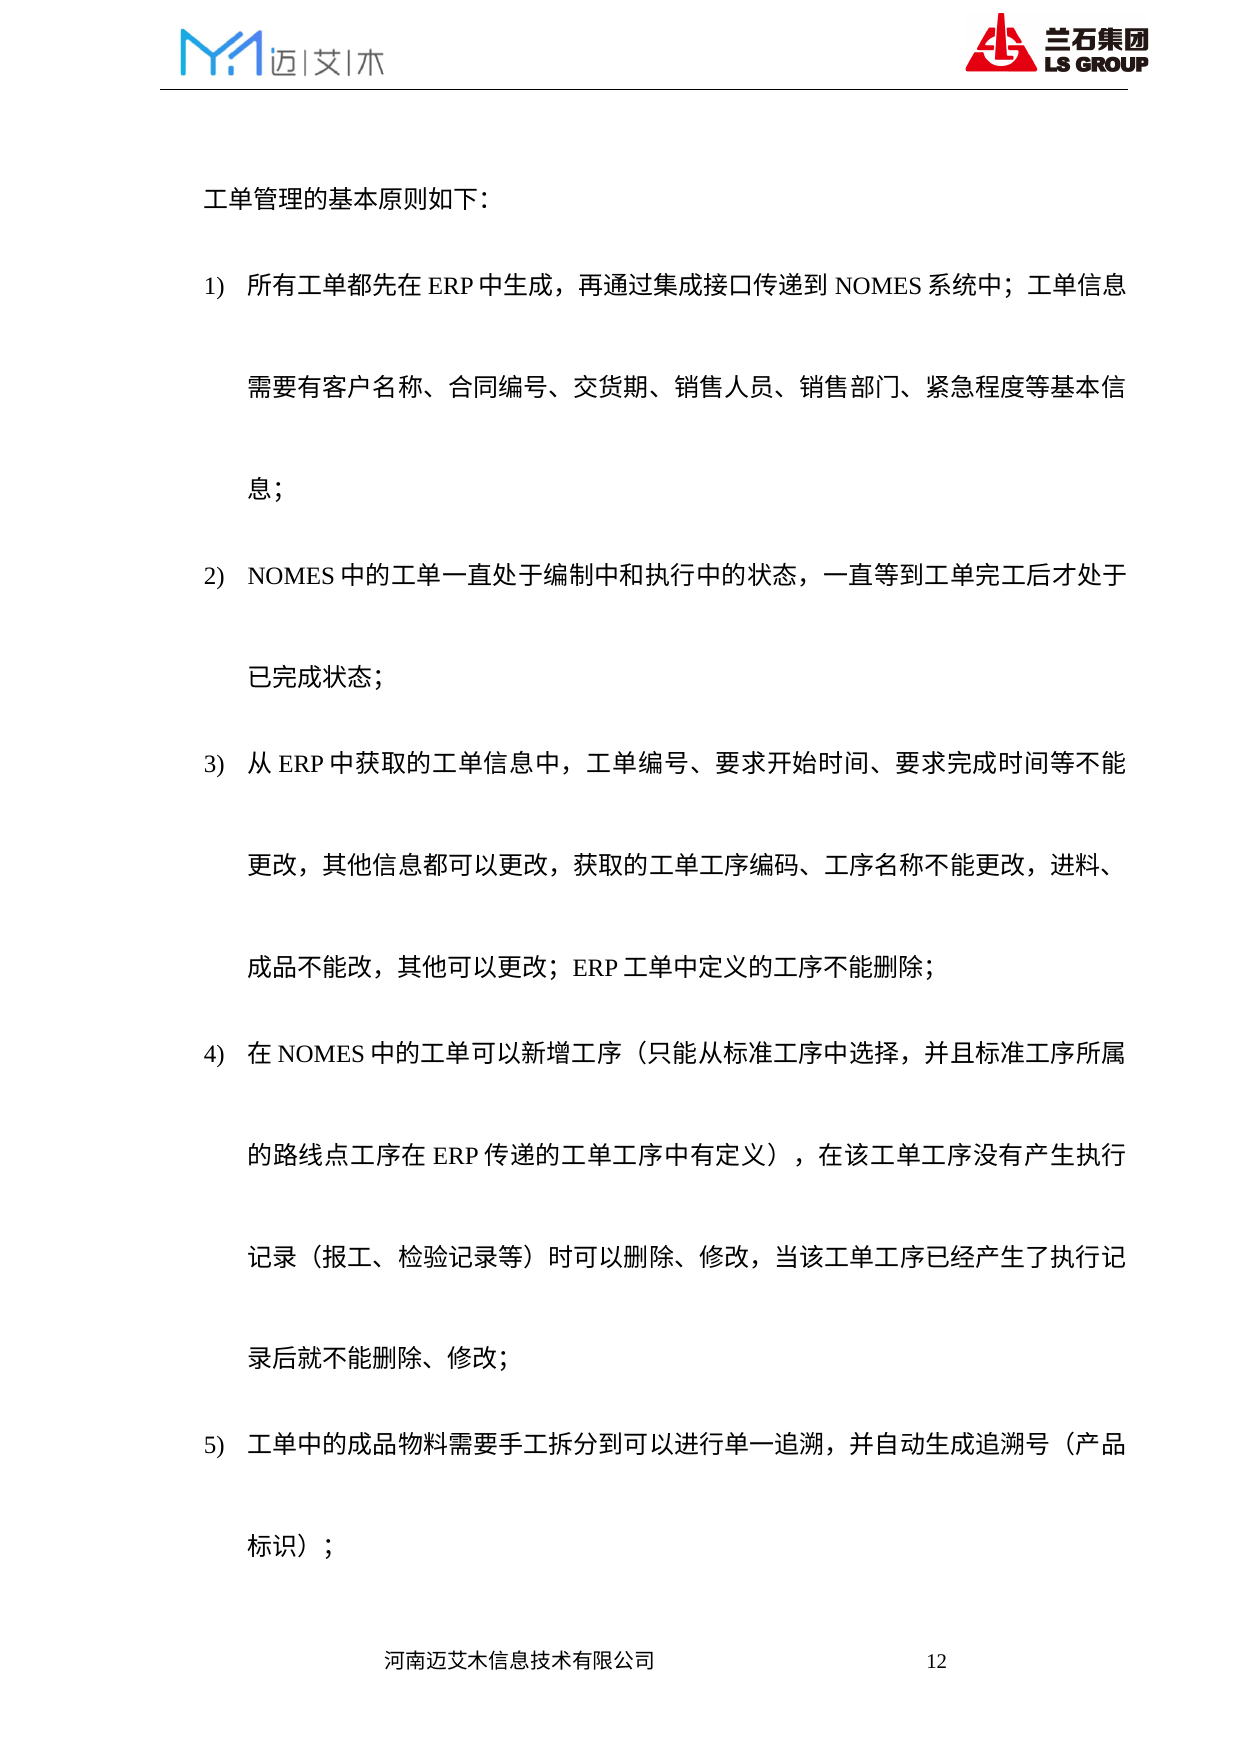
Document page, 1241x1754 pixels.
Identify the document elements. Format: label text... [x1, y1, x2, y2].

picture [965, 13, 1149, 72]
picture [179, 27, 387, 80]
list NOMES中的工单一直处于编制中和执行中的状态，一直等到工单完工后才处于已完成状态； [203, 540, 1128, 709]
list 在NOMES中的工单可以新增工序（只能从标准工序中选择，并且标准工序所属的路线点工序在ERP传递的工单工序中有定义），在该工单工序没有产生执行记录（报工、检验记录等）时可以删除、修改，当该工单工序已经产生了执行记录后就不能删除、修改； [203, 1017, 1128, 1391]
list 工单中的成品物料需要手工拆分到可以进行单一追溯，并自动生成追溯号（产品标识）； [203, 1409, 1128, 1579]
list 从ERP中获取的工单信息中，工单编号、要求开始时间、要求完成时间等不能更改，其他信息都可以更改，获取的工单工序编码、工序名称不能更改，进料、成品不能改，其他可以更改；ERP工单中定义的工序不能删除； [203, 728, 1128, 999]
text 工单管理的基本原则如下： [160, 164, 1128, 232]
list 所有工单都先在ERP中生成，再通过集成接口传递到NOMES系统中；工单信息需要有客户名称、合同编号、交货期、销售人员、销售部门、紧急程度等基本信息； [203, 250, 1128, 522]
